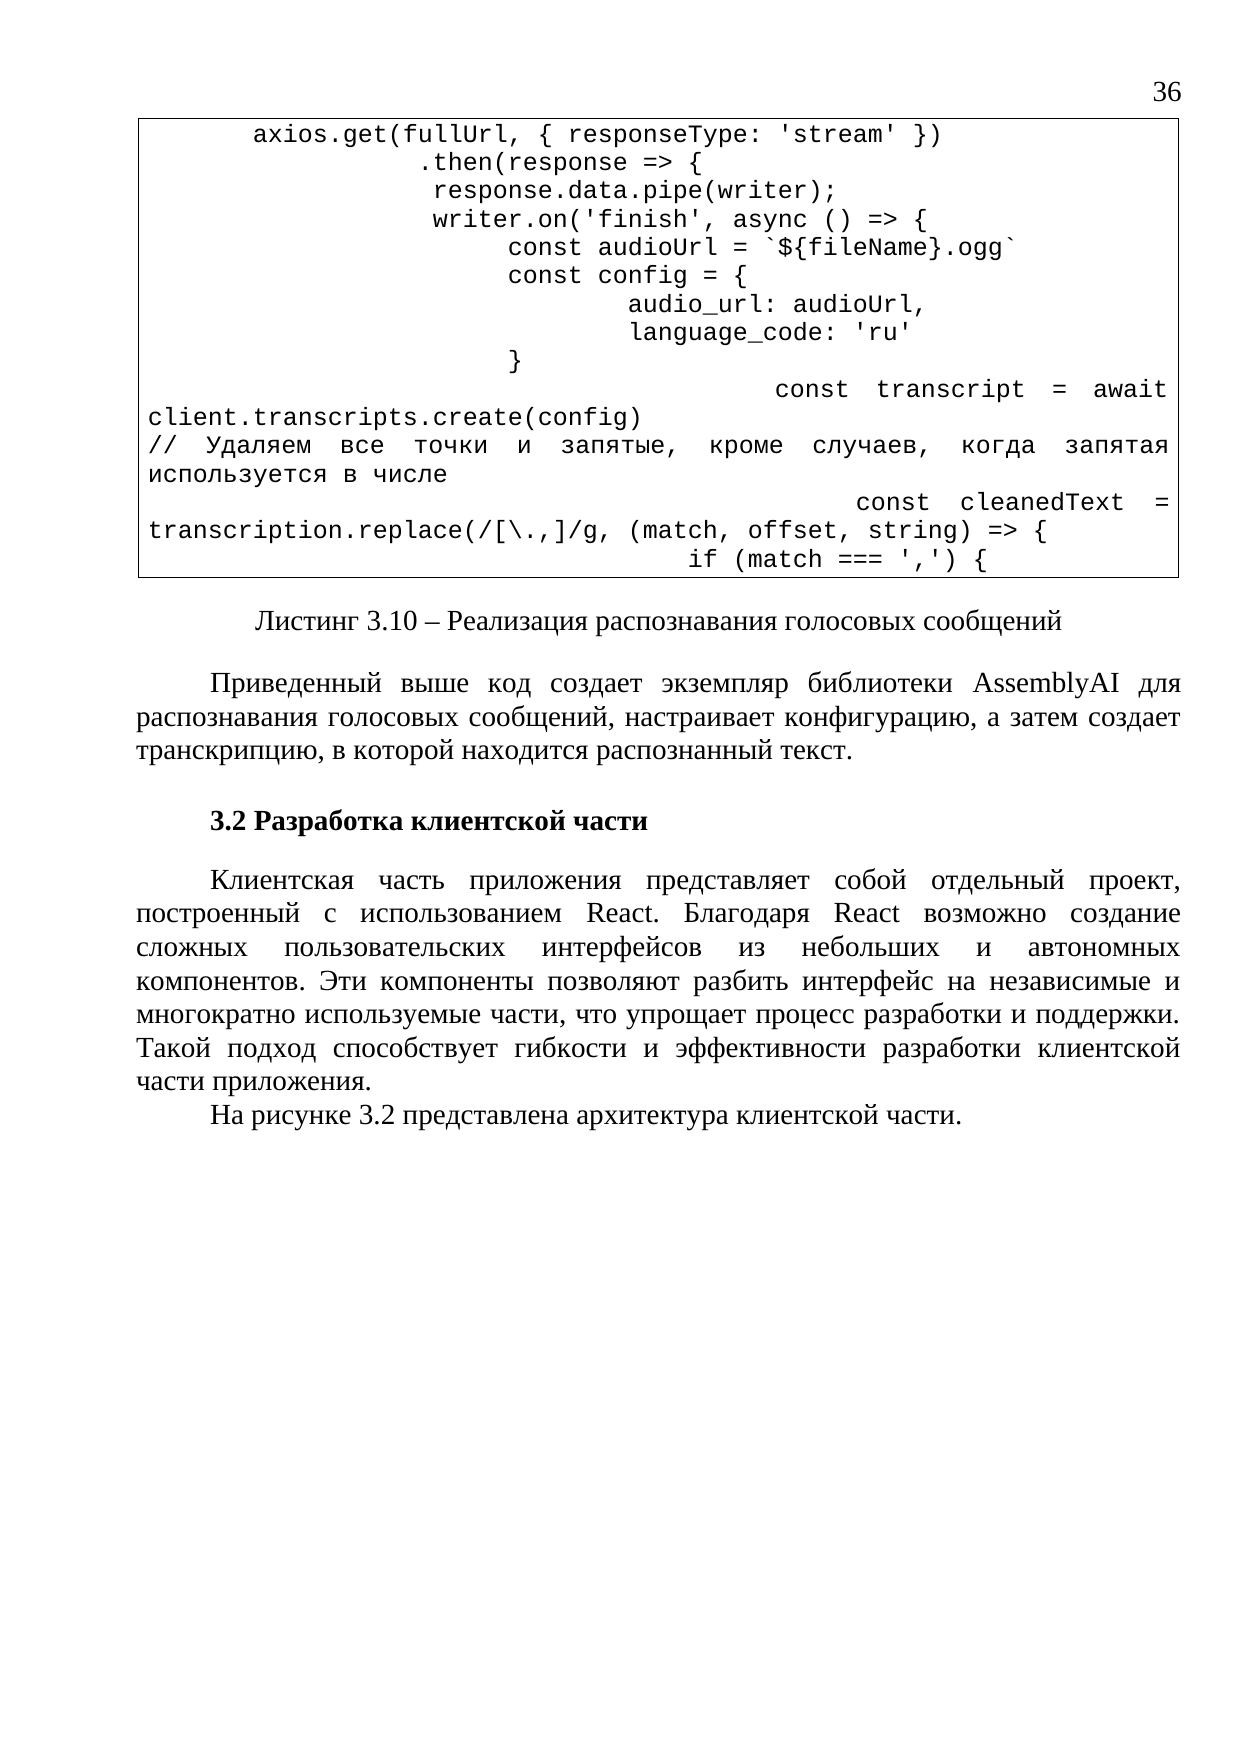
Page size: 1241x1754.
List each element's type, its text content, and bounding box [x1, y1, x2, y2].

text audio_url: audioUrl, [139, 288, 1178, 316]
text .then(response => { [139, 146, 1178, 175]
text writer.on('finish', async () => { [139, 203, 1178, 231]
text const transcript = await client.transcripts.create(config) [139, 373, 1178, 430]
text if (match === ',') { [139, 543, 1178, 577]
text axios.get(fullUrl, { responseType: 'stream' }) [139, 119, 1178, 146]
text const audioUrl = `${fileName}.ogg` [139, 231, 1178, 260]
text // Удаляем все точки и запятые, кроме случаев, когда запятая используется в числе [139, 430, 1178, 486]
text На рисунке 3.2 представлена архитектура клиентской части. [136, 1097, 1181, 1130]
text Приведенный выше код создает экземпляр библиотеки AssemblyAI для распознавания голосовых сообщений, настраивает конфигурацию, а затем создает транскрипцию, в которой находится распознанный текст. [136, 665, 1181, 766]
text Клиентская часть приложения представляет собой отдельный проект, построенный с использованием React. Благодаря React возможно создание сложных пользовательских интерфейсов из небольших и автономных компонентов. Эти компоненты позволяют разбить интерфейс на независимые и многократно используемые части, что упрощает процесс разработки и поддержки. Такой подход способствует гибкости и эффективности разработки клиентской части приложения. [136, 862, 1181, 1097]
text response.data.pipe(writer); [139, 175, 1178, 203]
text } [139, 345, 1178, 373]
text Листинг 3.10 – Реализация распознавания голосовых сообщений [136, 603, 1181, 636]
text language_code: 'ru' [139, 316, 1178, 345]
text const config = { [139, 260, 1178, 288]
subtitle Разработка клиентской части [136, 803, 1181, 837]
text const cleanedText = transcription.replace(/[\.,]/g, (match, offset, string) => { [139, 486, 1178, 543]
